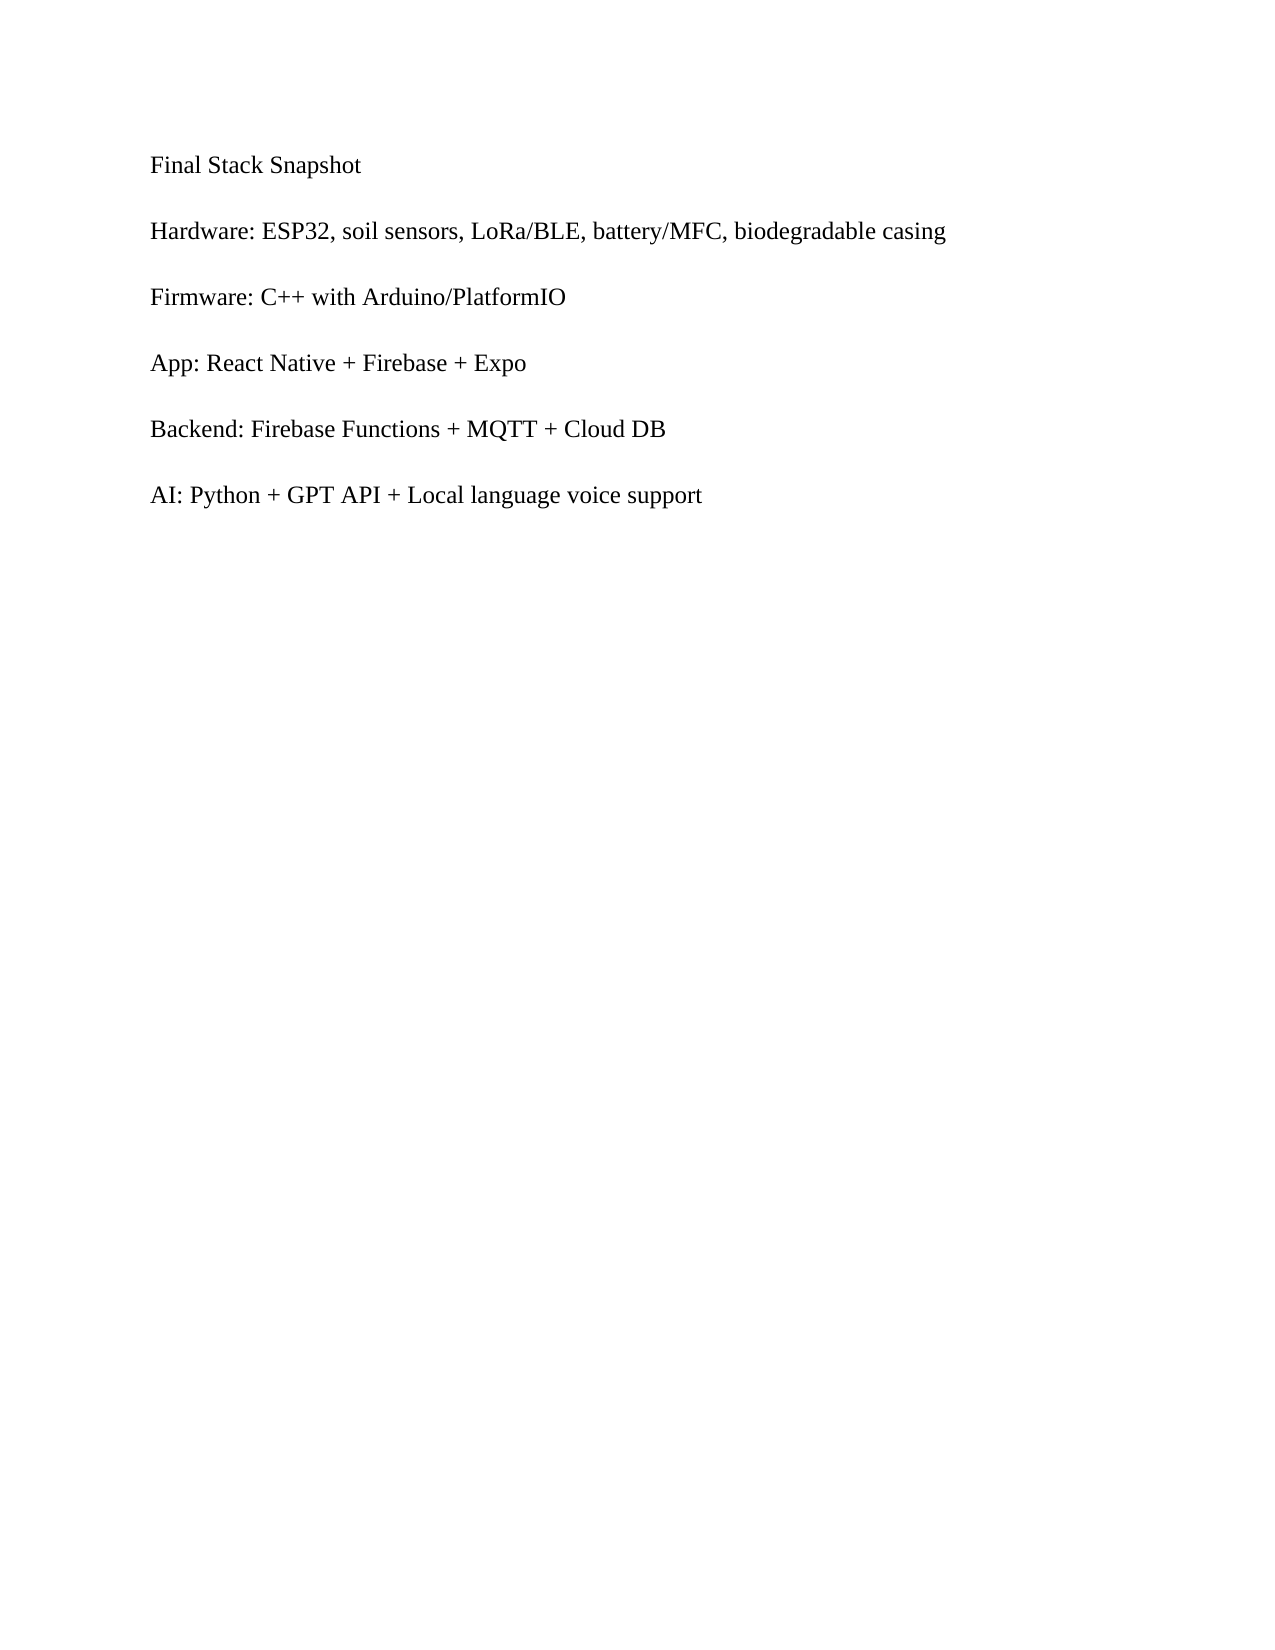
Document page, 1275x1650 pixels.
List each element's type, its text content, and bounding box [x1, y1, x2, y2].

text App: React Native + Firebase + Expo [150, 348, 1125, 377]
text Firmware: C++ with Arduino/PlatformIO [150, 282, 1125, 311]
text Final Stack Snapshot [150, 150, 1125, 179]
text AI: Python + GPT API + Local language voice support [150, 480, 1125, 509]
text Backend: Firebase Functions + MQTT + Cloud DB [150, 414, 1125, 443]
text Hardware: ESP32, soil sensors, LoRa/BLE, battery/MFC, biodegradable casing [150, 216, 1125, 245]
